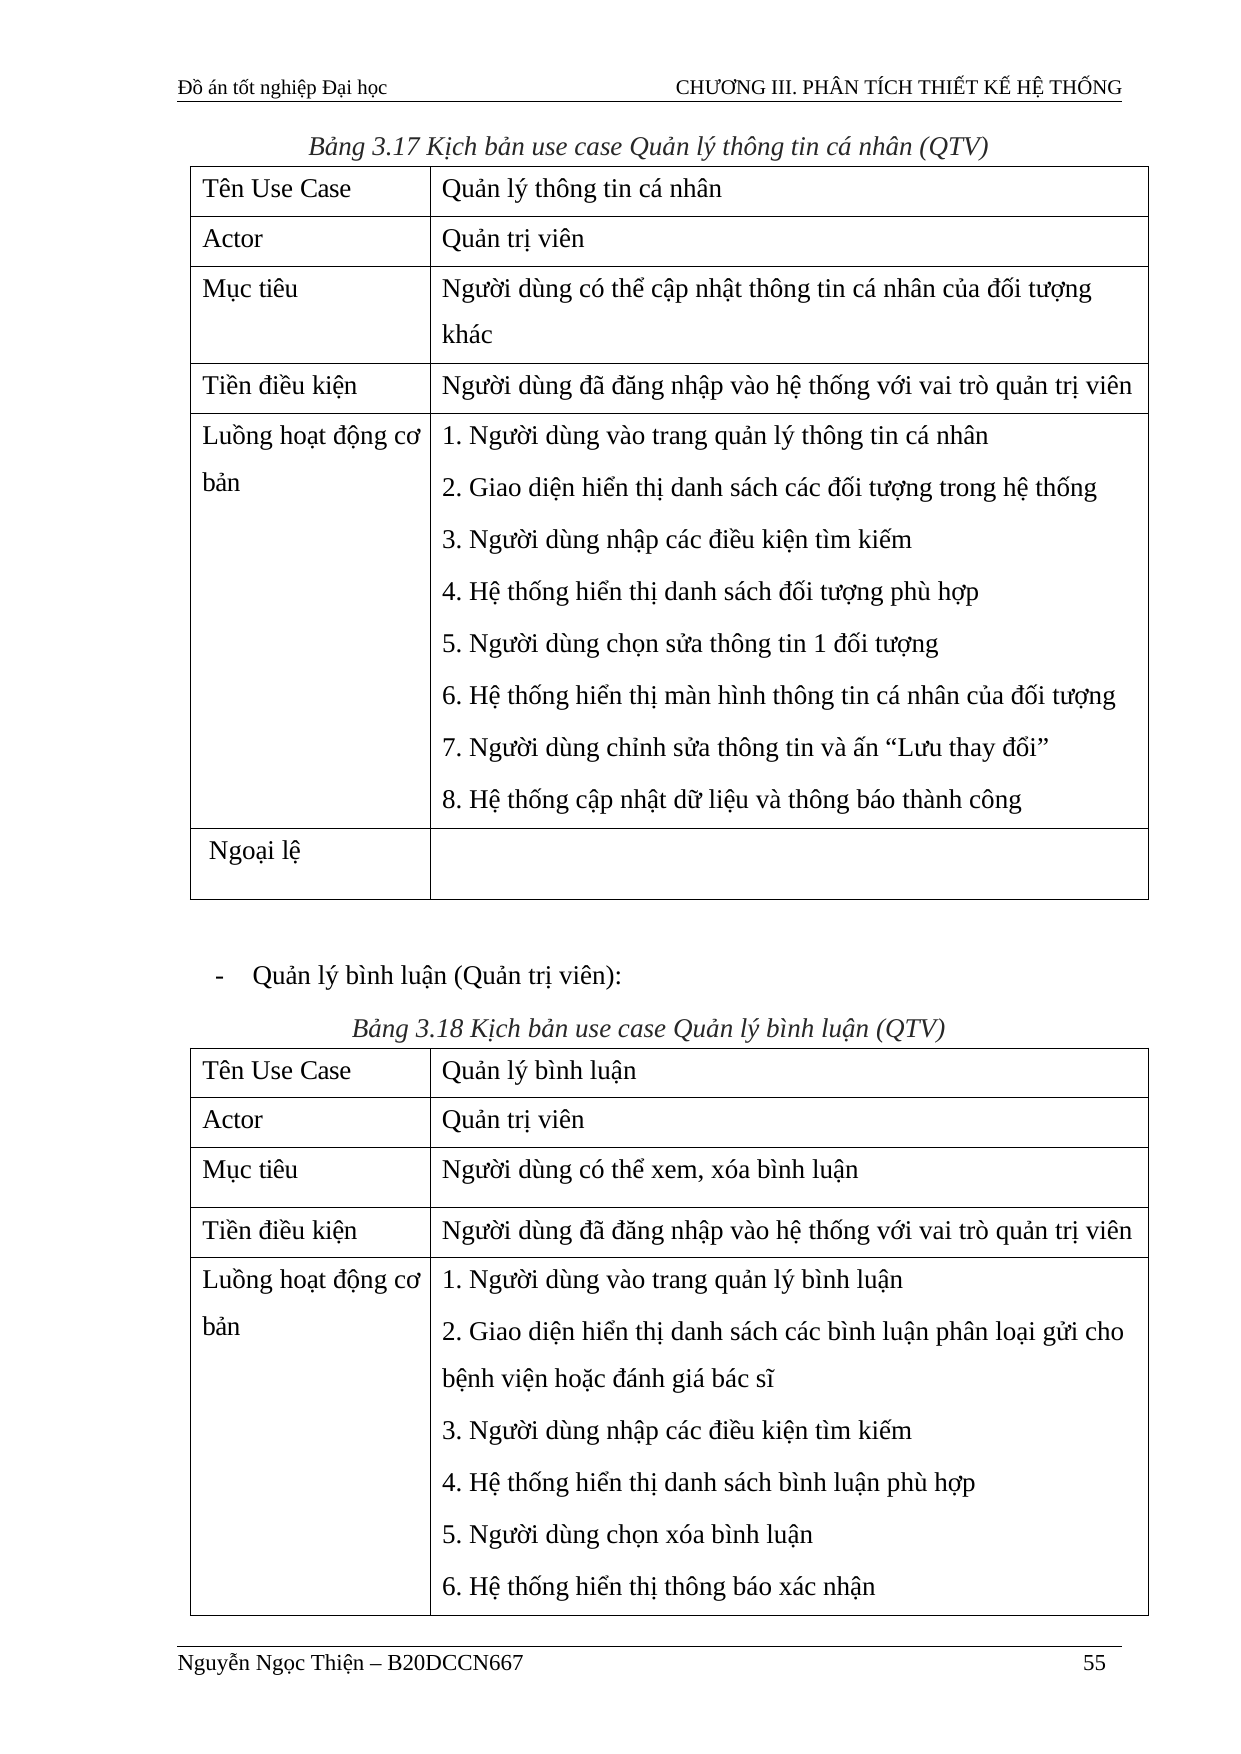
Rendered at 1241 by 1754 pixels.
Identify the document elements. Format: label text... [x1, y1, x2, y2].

table_header Quản lý thông tin cá nhân [431, 167, 1148, 216]
table_header Quản lý bình luận [431, 1049, 1148, 1097]
table_cell 1. Người dùng vào trang quản lý thông tin cá nhân 2. Giao diện hiển thị danh sách các đối tượng trong hệ thống 3. Người dùng nhập các điều kiện tìm kiếm 4. Hệ thống hiển thị danh sách đối tượng phù hợp 5. Người dùng chọn sửa thông tin 1 đối tượng 6. Hệ thống hiển thị màn hình thông tin cá nhân của đối tượng 7. Người dùng chỉnh sửa thông tin và ấn “Lưu thay đổi” 8. Hệ thống cập nhật dữ liệu và thông báo thành công [431, 414, 1148, 828]
list Quản lý bình luận (Quản trị viên): [215, 959, 1122, 990]
table_cell Người dùng đã đăng nhập vào hệ thống với vai trò quản trị viên [431, 1208, 1148, 1257]
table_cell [191, 1258, 430, 1615]
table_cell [431, 1258, 1148, 1615]
table_cell Mục tiêu [191, 267, 430, 363]
subtitle Bảng 3.17 Kịch bản use case Quản lý thông tin cá nhân (QTV) [177, 130, 1122, 162]
table_header Tên Use Case [191, 1049, 430, 1097]
table_cell Người dùng có thể xem, xóa bình luận [431, 1148, 1148, 1207]
table_cell Actor [191, 217, 430, 266]
table_cell Mục tiêu [191, 1148, 430, 1207]
subtitle Bảng 3.18 Kịch bản use case Quản lý bình luận (QTV) [177, 1012, 1122, 1043]
table_cell Người dùng có thể cập nhật thông tin cá nhân của đối tượng khác [431, 267, 1148, 363]
table_cell Ngoại lệ [191, 829, 430, 899]
table_cell Quản trị viên [431, 1098, 1148, 1147]
table_cell Quản trị viên [431, 217, 1148, 266]
table_cell [431, 829, 1148, 899]
table_cell Tiền điều kiện [191, 364, 430, 413]
table_cell Tiền điều kiện [191, 1208, 430, 1257]
table_cell Actor [191, 1098, 430, 1147]
table_cell Luồng hoạt động cơ bản [191, 414, 430, 828]
table_header Tên Use Case [191, 167, 430, 216]
table_cell Người dùng đã đăng nhập vào hệ thống với vai trò quản trị viên [431, 364, 1148, 413]
